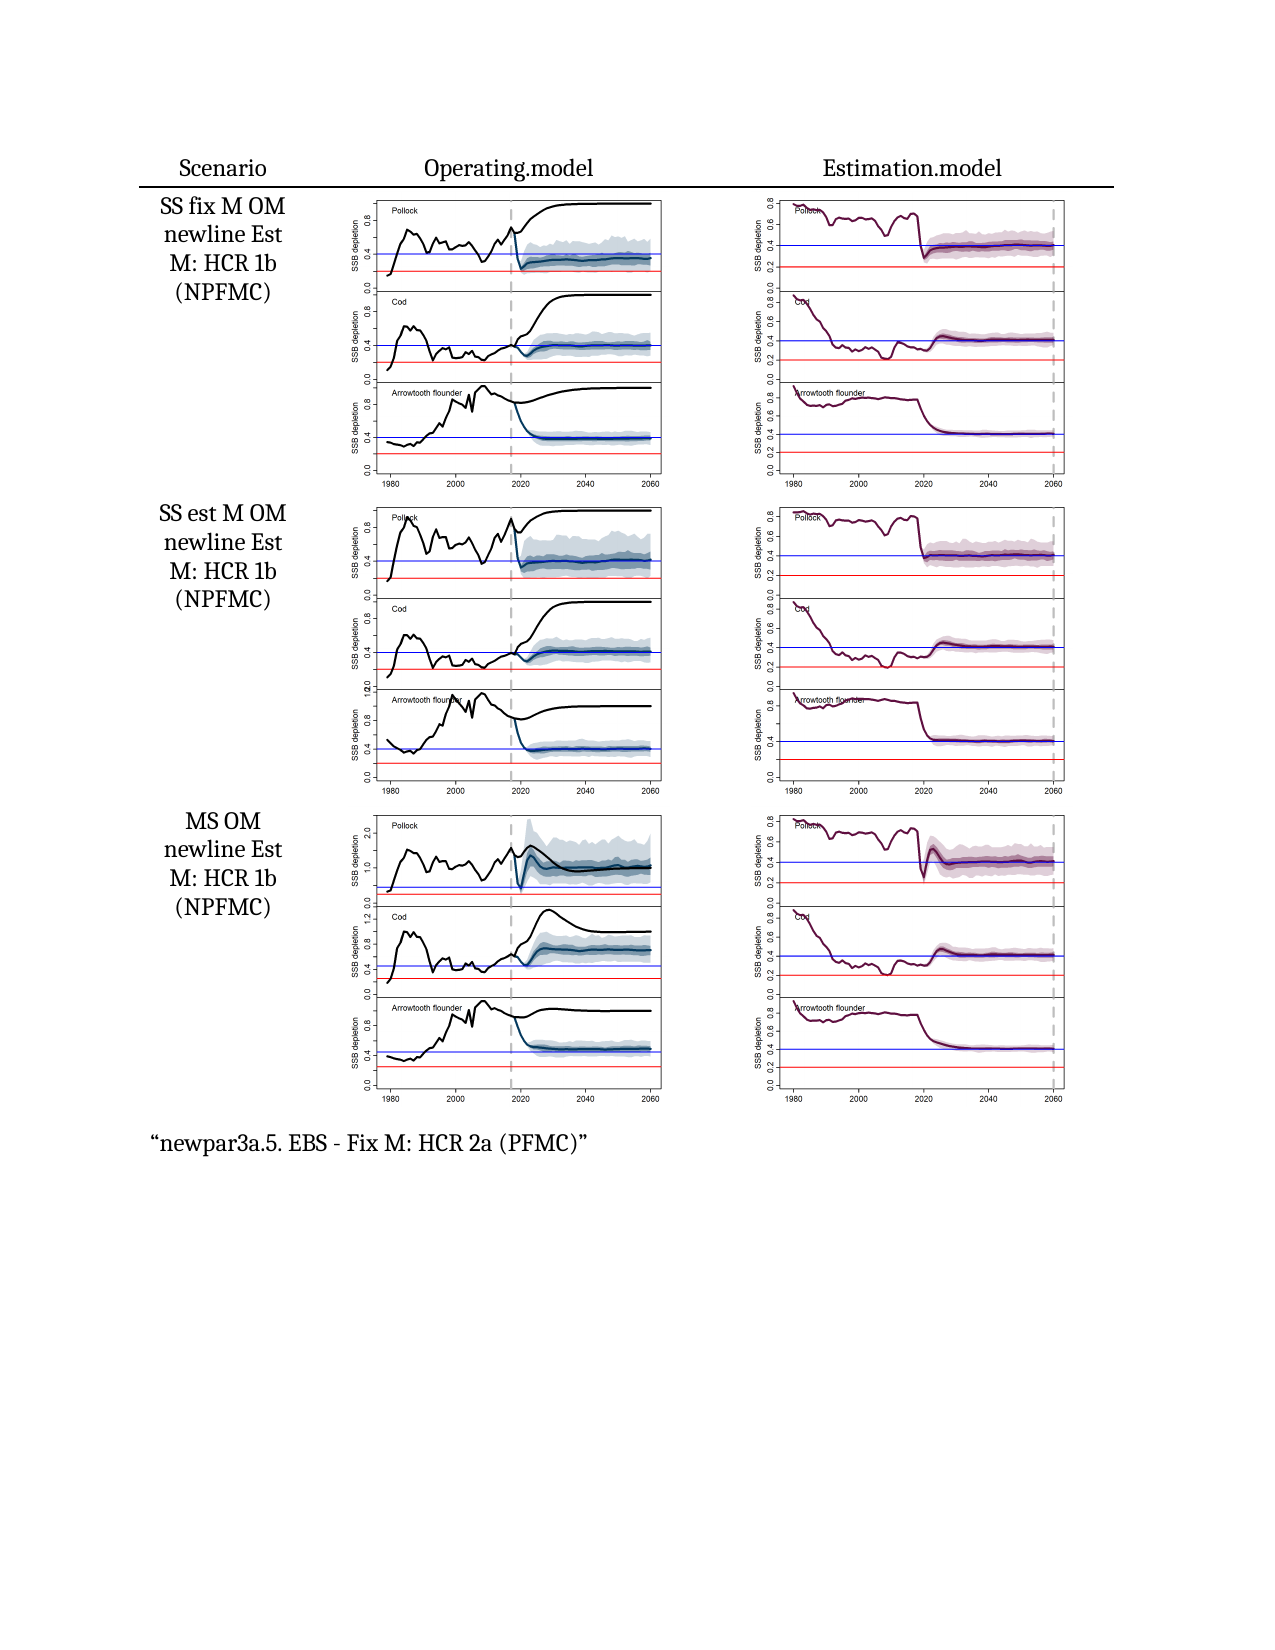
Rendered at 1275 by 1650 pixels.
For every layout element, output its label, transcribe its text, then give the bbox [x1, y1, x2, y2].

table_cell SS fix M OM newline Est M: HCR 1b (NPFMC) [139, 188, 307, 495]
table_cell [307, 495, 710, 803]
table_header Scenario [139, 150, 307, 186]
table_cell [710, 188, 1114, 495]
picture [750, 499, 1074, 799]
table_cell [307, 803, 710, 1110]
table_header Operating.model [307, 150, 710, 186]
table_cell [710, 803, 1114, 1110]
table_cell SS est M OM newline Est M: HCR 1b (NPFMC) [139, 495, 307, 803]
text “newpar3a.5. EBS - Fix M: HCR 2a (PFMC)” [150, 1129, 1125, 1158]
picture [347, 499, 671, 799]
picture [347, 806, 671, 1107]
picture [347, 191, 671, 492]
table_cell MS OM newline Est M: HCR 1b (NPFMC) [139, 803, 307, 1110]
table_header Estimation.model [710, 150, 1114, 186]
table_cell [307, 188, 710, 495]
picture [750, 806, 1074, 1107]
picture [750, 191, 1074, 492]
table_cell [710, 495, 1114, 803]
